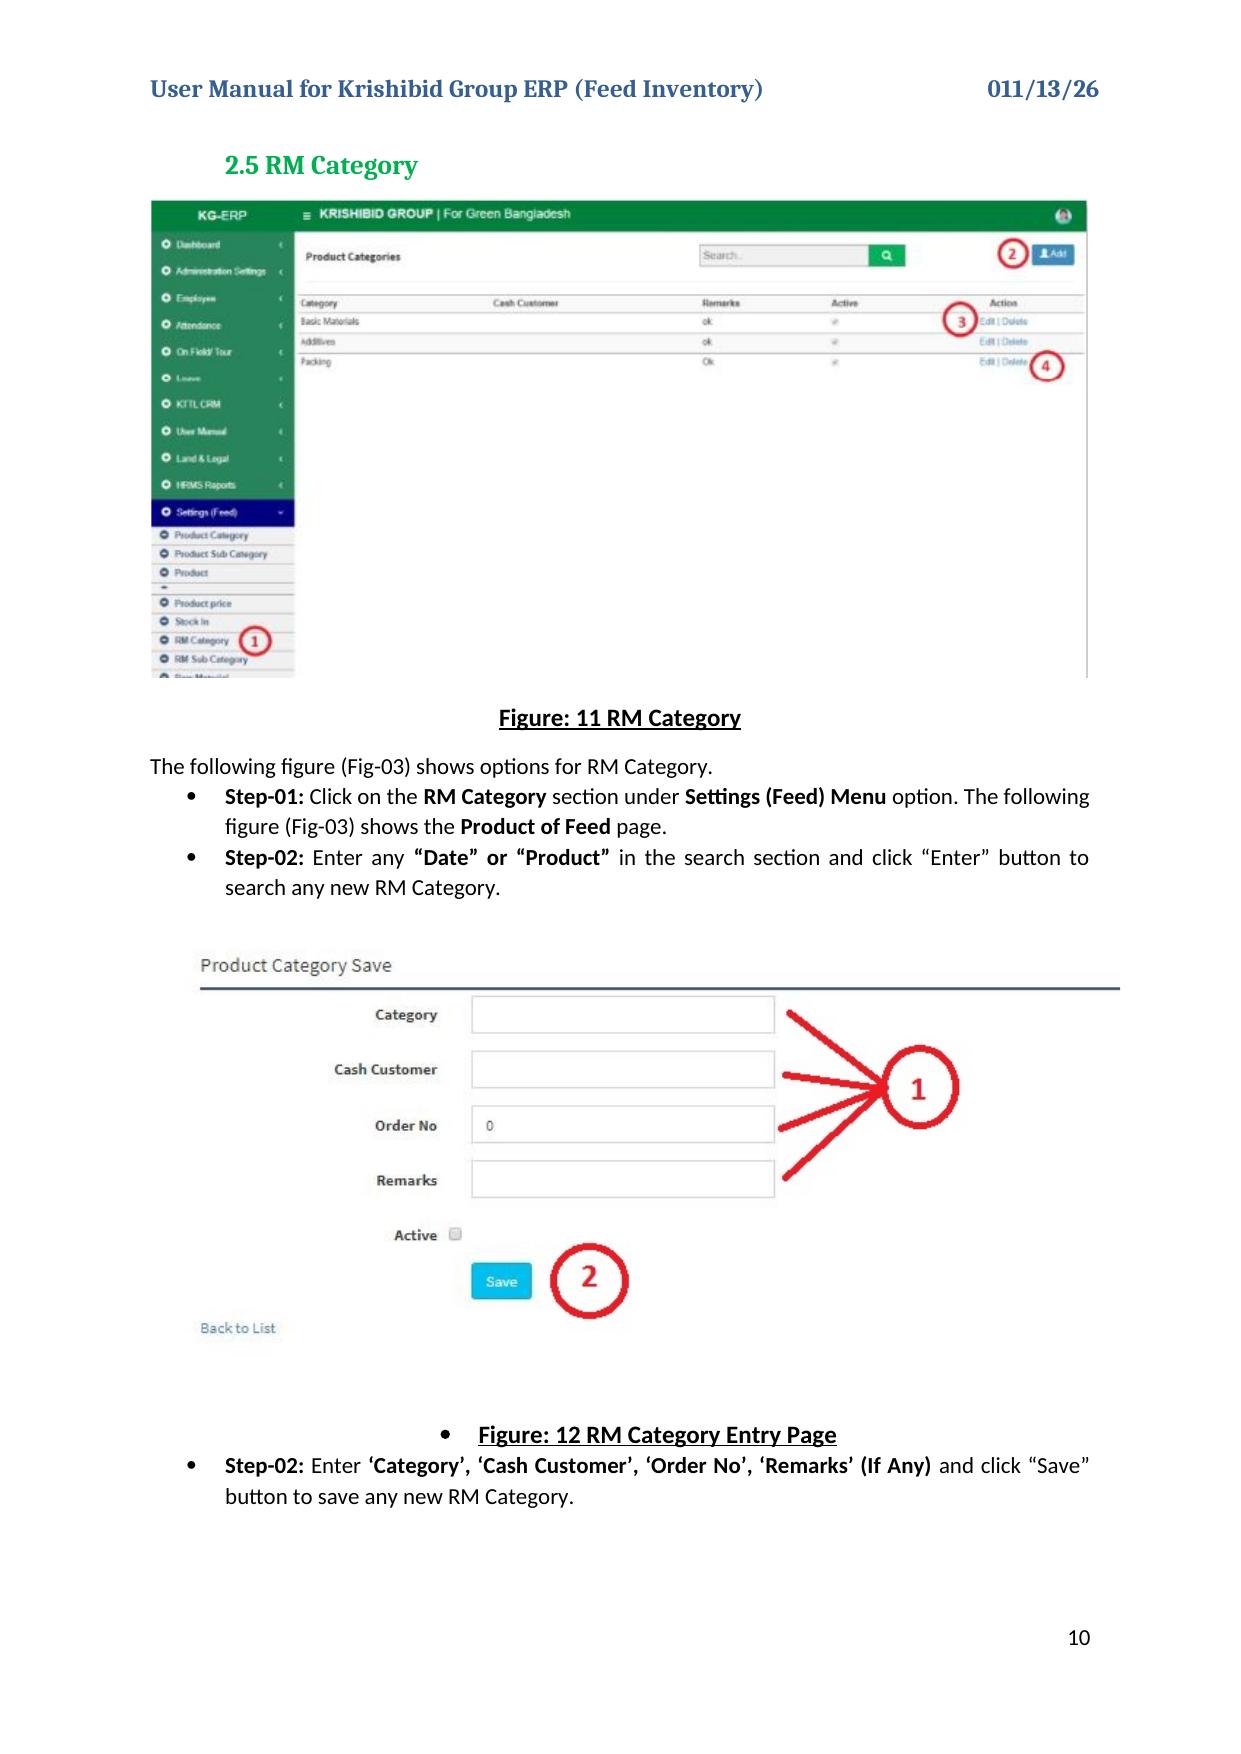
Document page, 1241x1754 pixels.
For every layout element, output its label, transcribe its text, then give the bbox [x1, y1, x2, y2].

list Step-02: Enter ‘Category’, ‘Cash Customer’, ‘Order No’, ‘Remarks’ (If Any) and click “Save” button to save any new RM Category. [187, 1452, 1090, 1510]
picture [150, 198, 1087, 677]
list Step-01: Click on the RM Category section under Settings (Feed) Menu option. The following figure (Fig-03) shows the Product of Feed page. [187, 782, 1090, 840]
subtitle 2.5 RM Category [150, 150, 1090, 181]
list Figure: 12 RM Category Entry Page [187, 1419, 1090, 1449]
picture [182, 927, 1120, 1371]
list Step-02: Enter any “Date” or “Product” in the search section and click “Enter” button to search any new RM Category. [187, 843, 1090, 901]
text The following figure (Fig-03) shows options for RM Category. [150, 752, 1090, 780]
